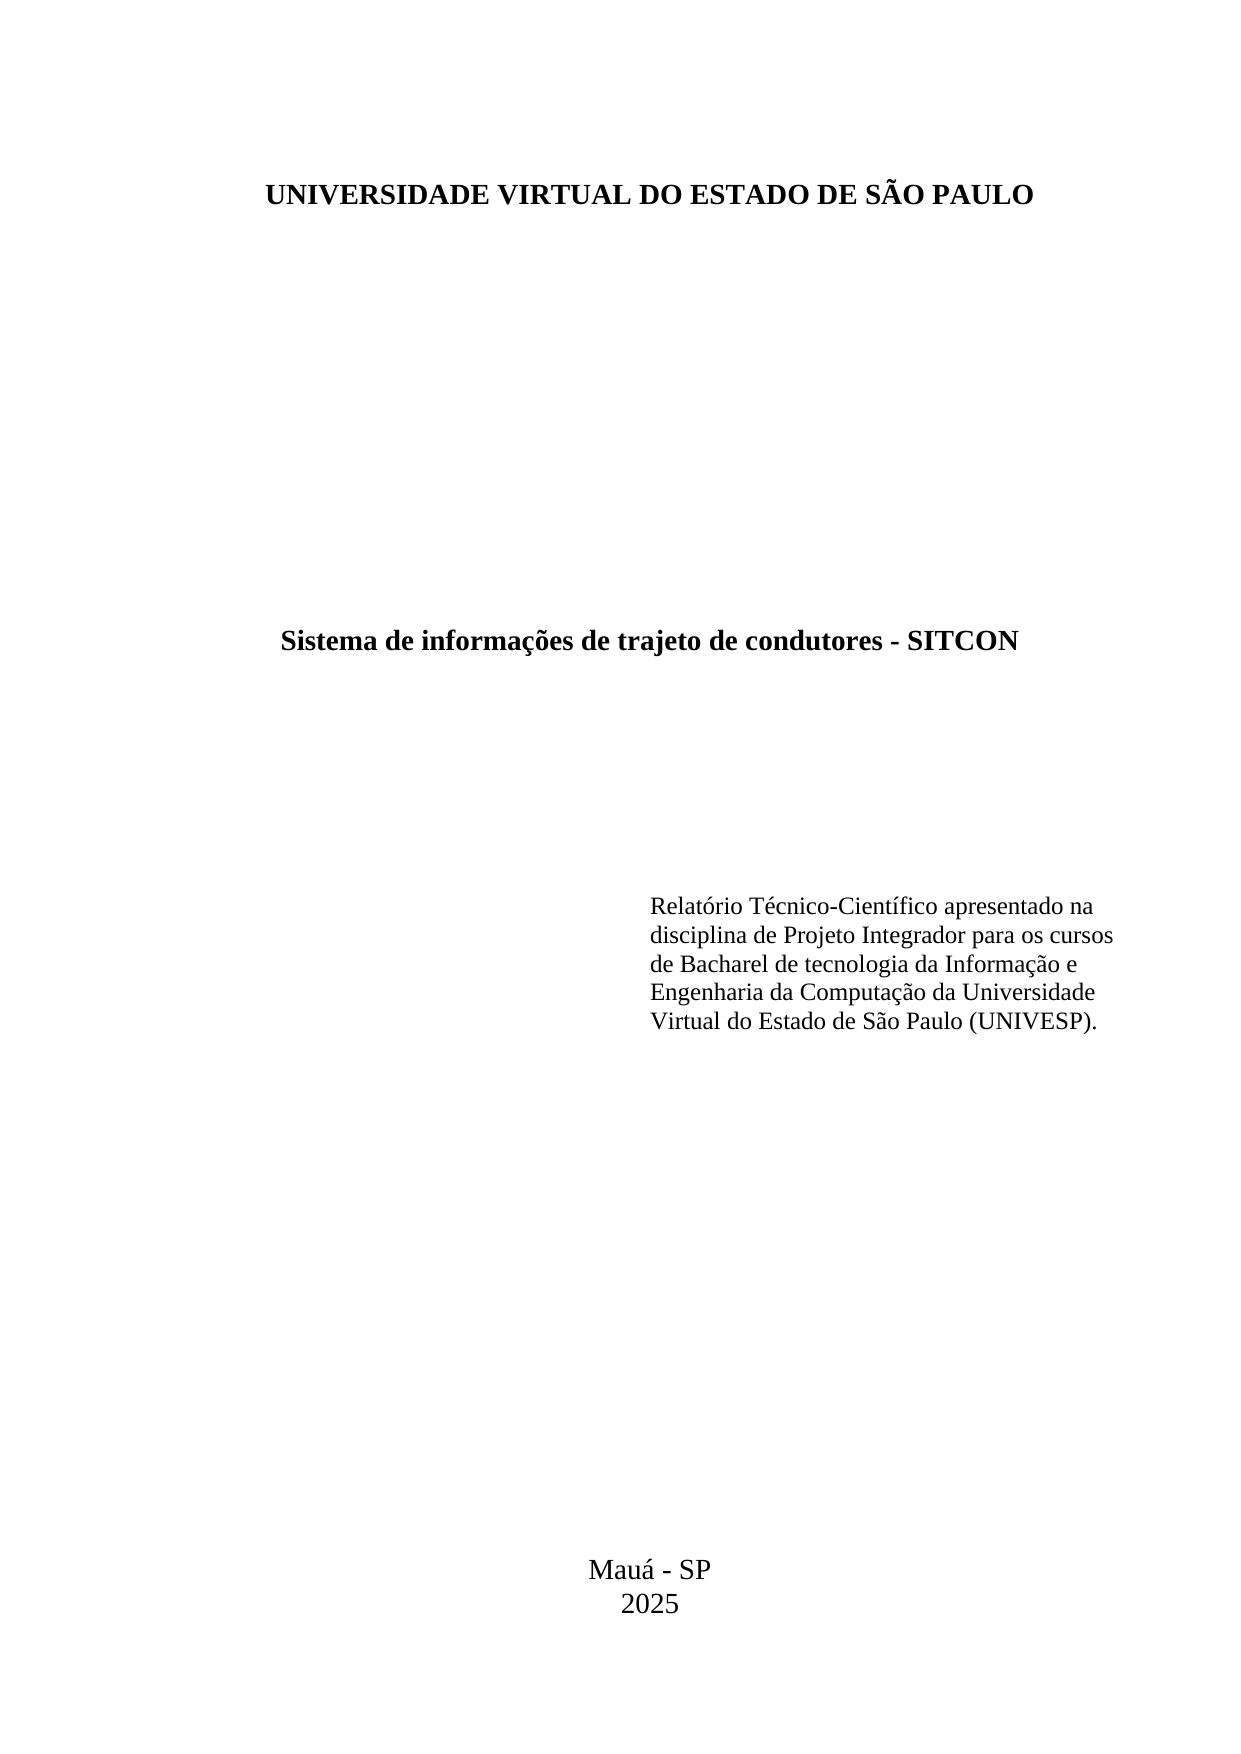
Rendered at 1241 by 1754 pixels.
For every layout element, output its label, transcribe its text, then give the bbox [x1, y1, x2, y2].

text Mauá - SP [177, 1552, 1122, 1586]
text Relatório Técnico-Científico apresentado na disciplina de Projeto Integrador para os cursos de Bacharel de tecnologia da Informação e Engenharia da Computação da Universidade Virtual do Estado de São Paulo (UNIVESP). [650, 891, 1122, 1035]
text UNIVERSIDADE VIRTUAL DO ESTADO DE SÃO PAULO [177, 177, 1122, 211]
text 2025 [177, 1586, 1122, 1619]
text Sistema de informações de trajeto de condutores - SITCON [177, 623, 1122, 656]
